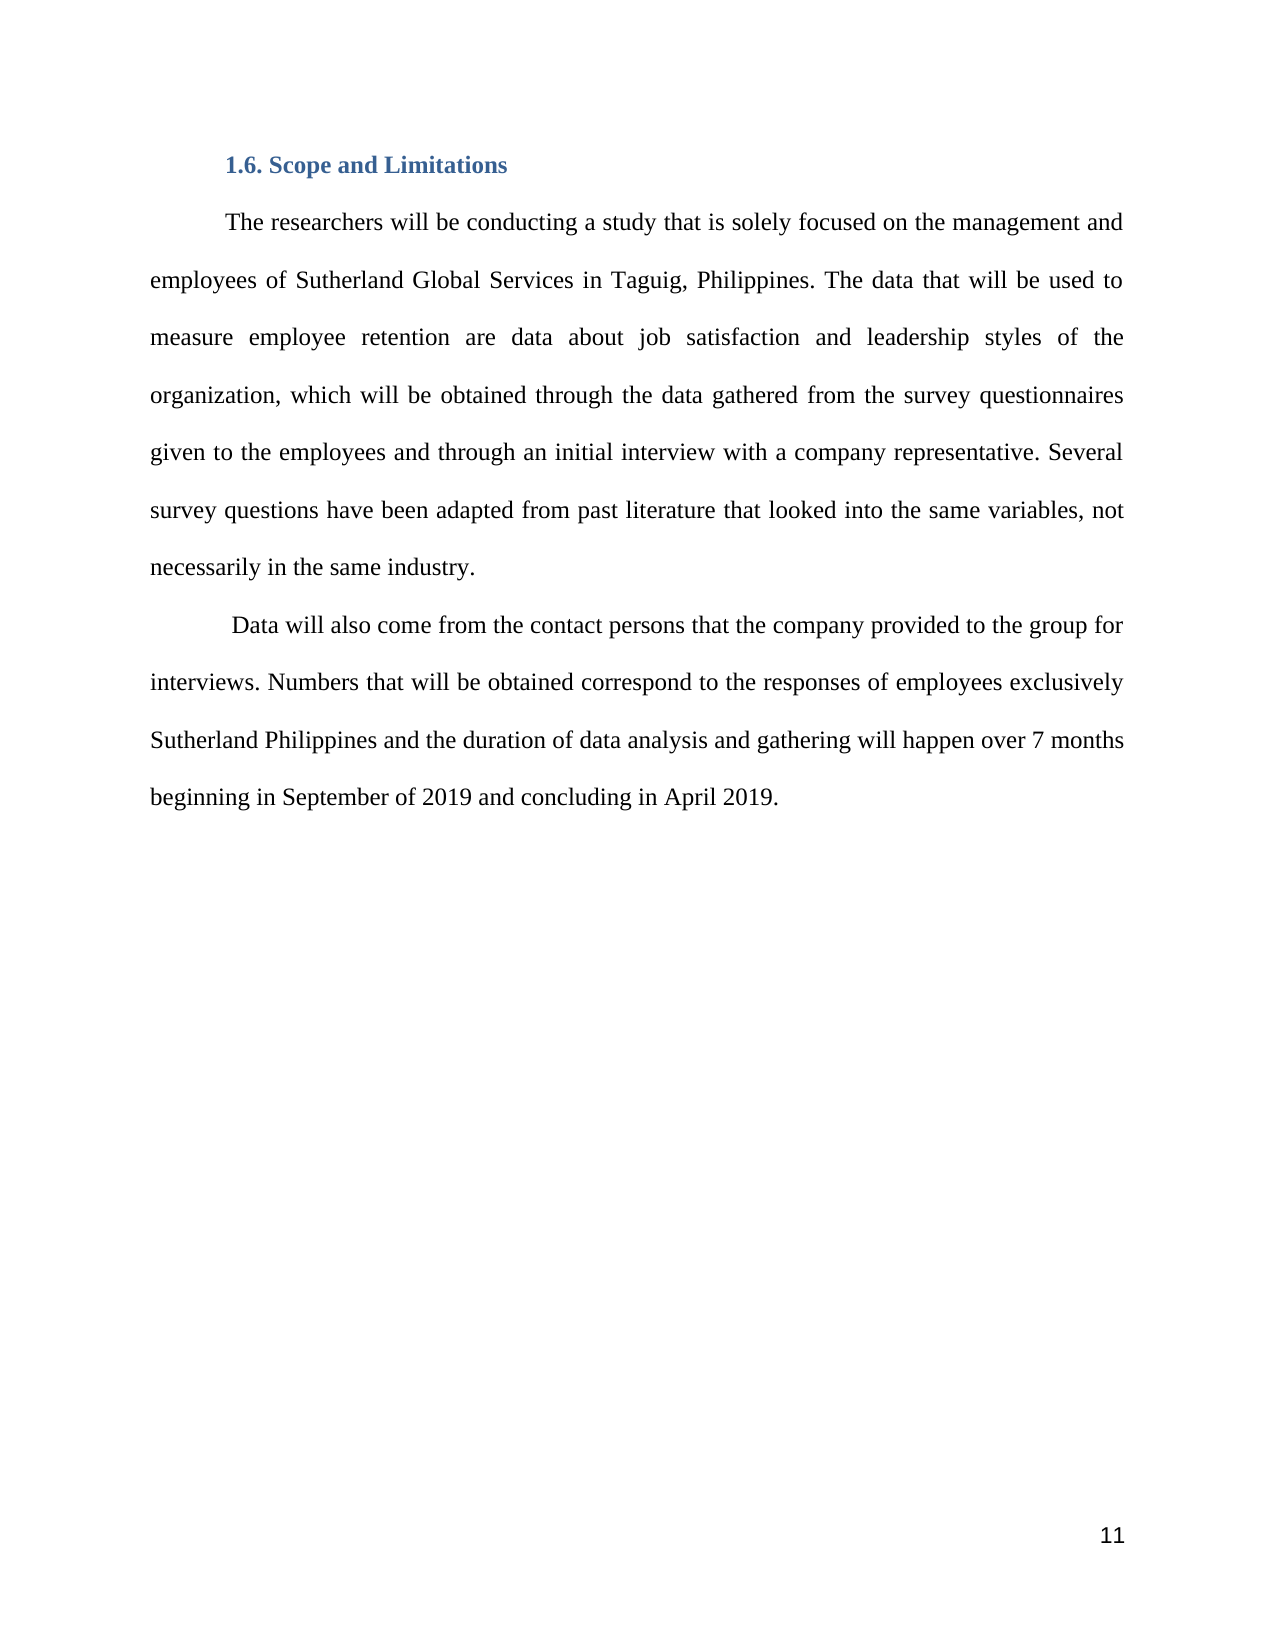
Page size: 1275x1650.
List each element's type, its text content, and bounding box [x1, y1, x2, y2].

subtitle 1.6. Scope and Limitations [225, 150, 1125, 179]
text The researchers will be conducting a study that is solely focused on the management and employees of Sutherland Global Services in Taguig, Philippines. The data that will be used to measure employee retention are data about job satisfaction and leadership styles of the organization, which will be obtained through the data gathered from the survey questionnaires given to the employees and through an initial interview with a company representative. Several survey questions have been adapted from past literature that looked into the same variables, not necessarily in the same industry. [150, 207, 1125, 581]
text Data will also come from the contact persons that the company provided to the group for interviews. Numbers that will be obtained correspond to the responses of employees exclusively Sutherland Philippines and the duration of data analysis and gathering will happen over 7 months beginning in September of 2019 and concluding in April 2019. [150, 610, 1125, 811]
